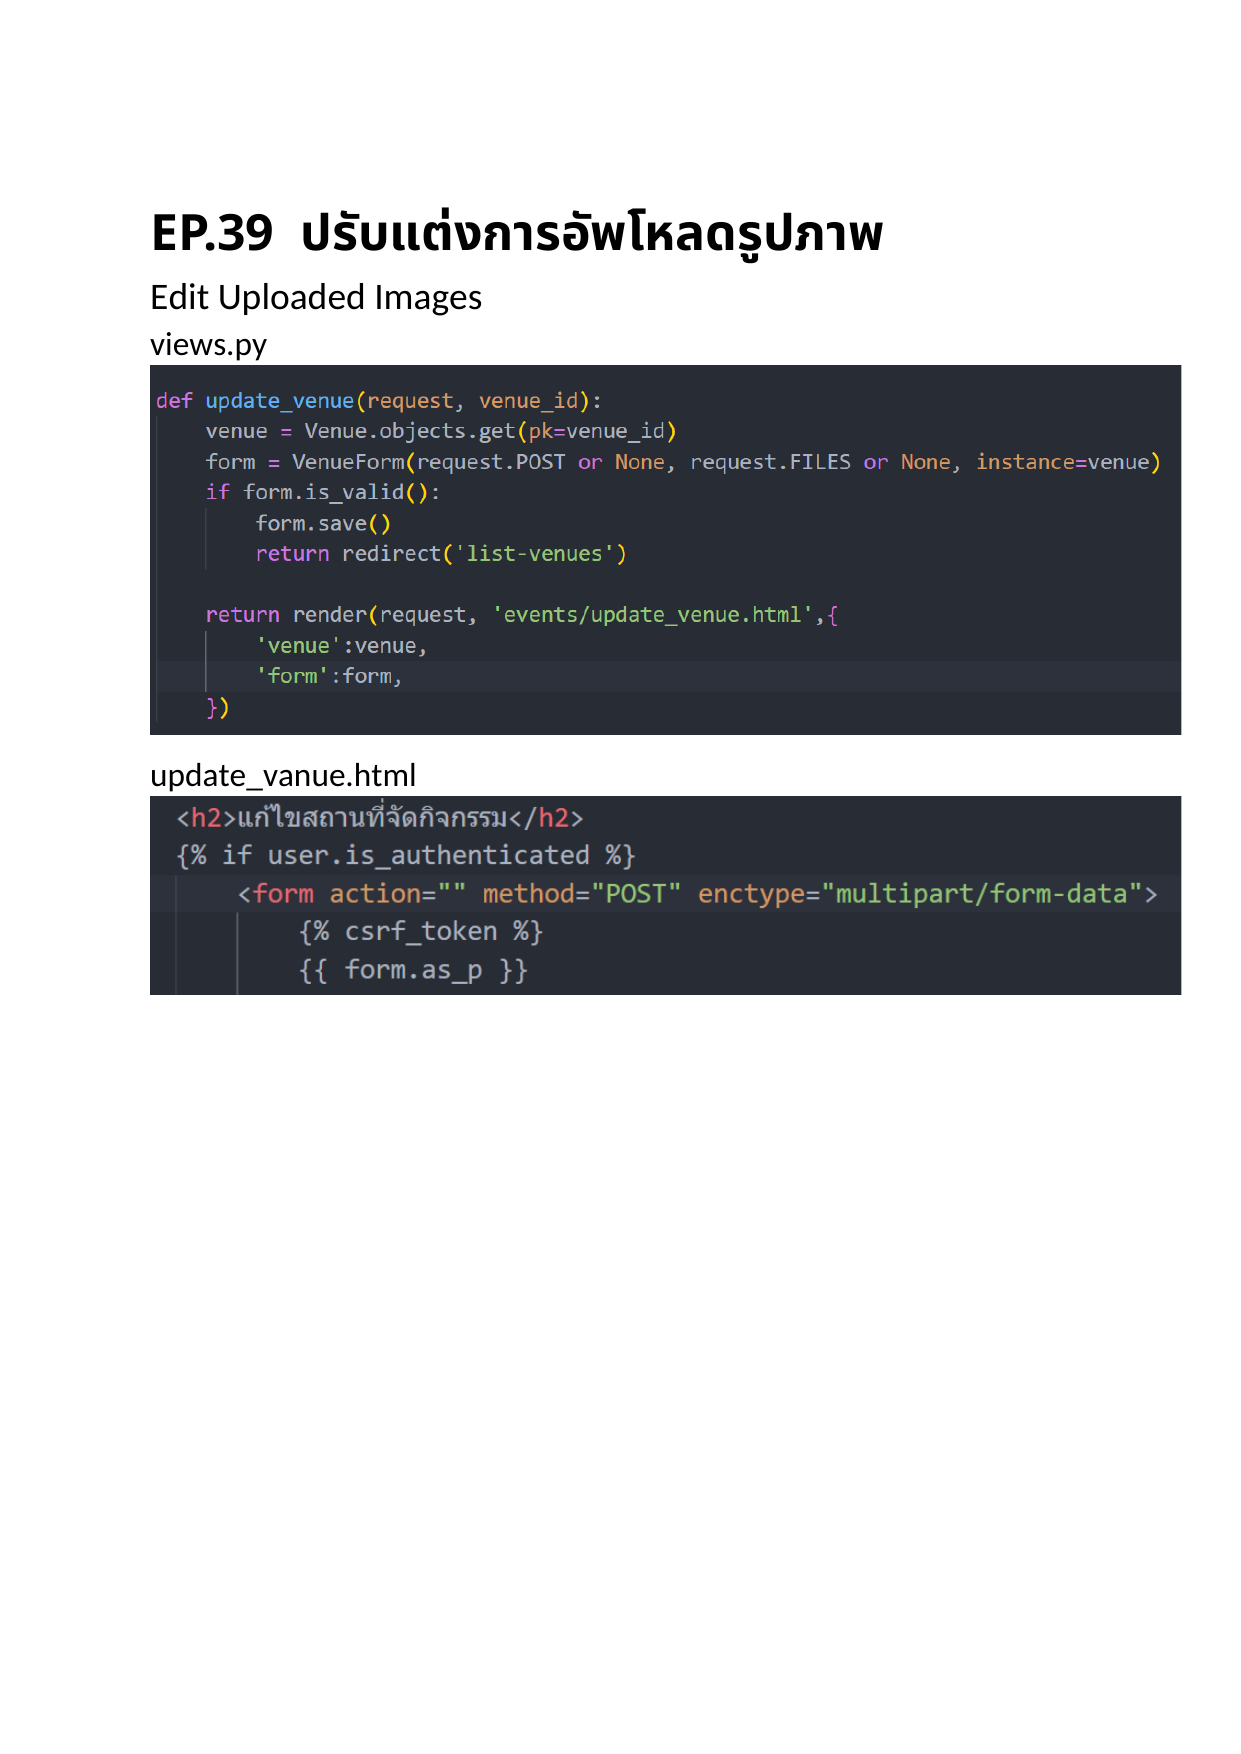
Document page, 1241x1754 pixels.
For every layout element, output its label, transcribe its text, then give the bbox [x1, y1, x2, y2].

text Edit Uploaded Images [150, 273, 1181, 319]
picture [150, 365, 1182, 735]
picture [150, 796, 1182, 995]
text update_vanue.html [150, 753, 1181, 796]
subtitle EP.39 ปรับแต่งการอัพโหลดรูปภาพ [150, 197, 1181, 273]
text views.py [150, 323, 1181, 365]
